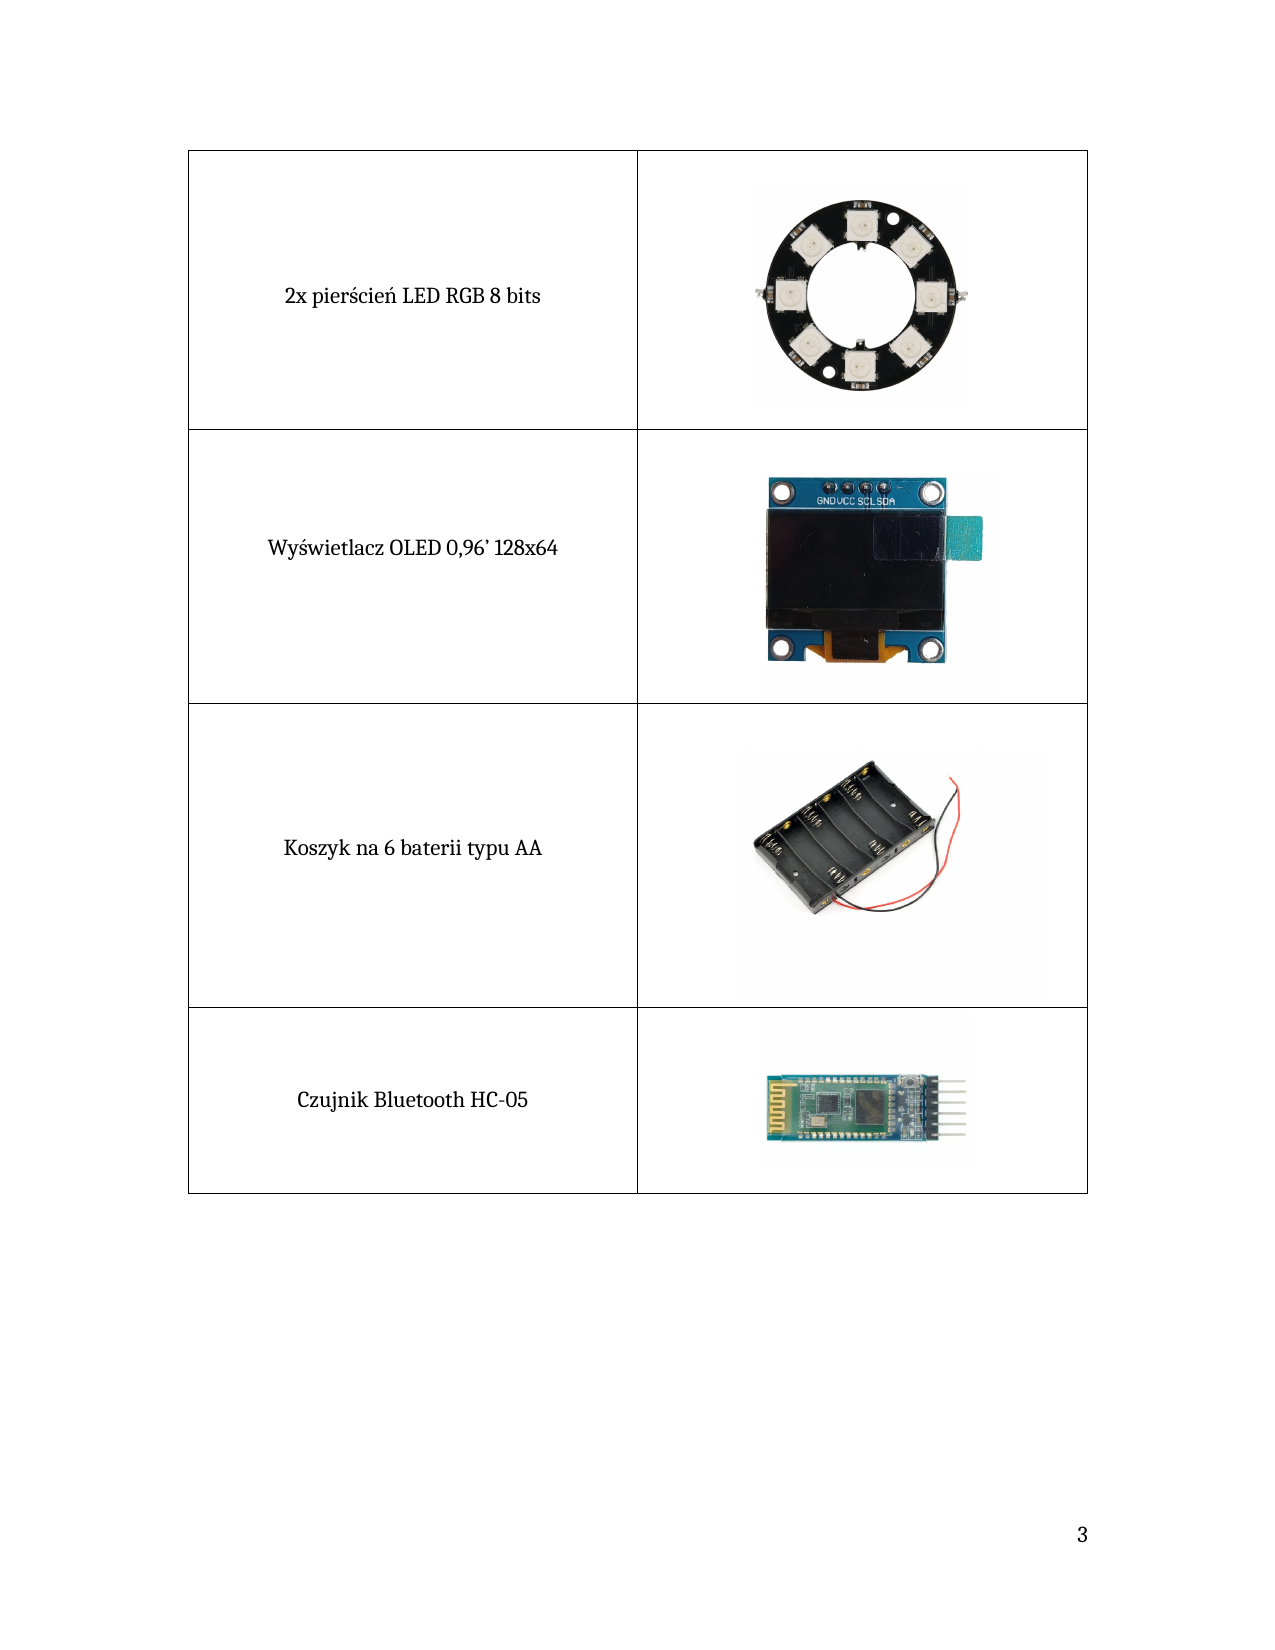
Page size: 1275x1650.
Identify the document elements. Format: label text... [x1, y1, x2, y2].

table_cell [638, 1008, 1087, 1192]
table_cell [638, 430, 1087, 702]
table_cell 2x pierścień LED RGB 8 bits [189, 151, 637, 428]
picture [731, 747, 1049, 1007]
picture [762, 473, 1004, 703]
table_cell Czujnik Bluetooth HC-05 [189, 1008, 637, 1192]
picture [754, 188, 969, 403]
table_cell Koszyk na 6 baterii typu AA [189, 704, 637, 1007]
table_cell [638, 151, 1087, 428]
table_cell [638, 704, 1087, 1007]
table_cell Wyświetlacz OLED 0,96’ 128x64 [189, 430, 637, 702]
picture [759, 1012, 973, 1169]
